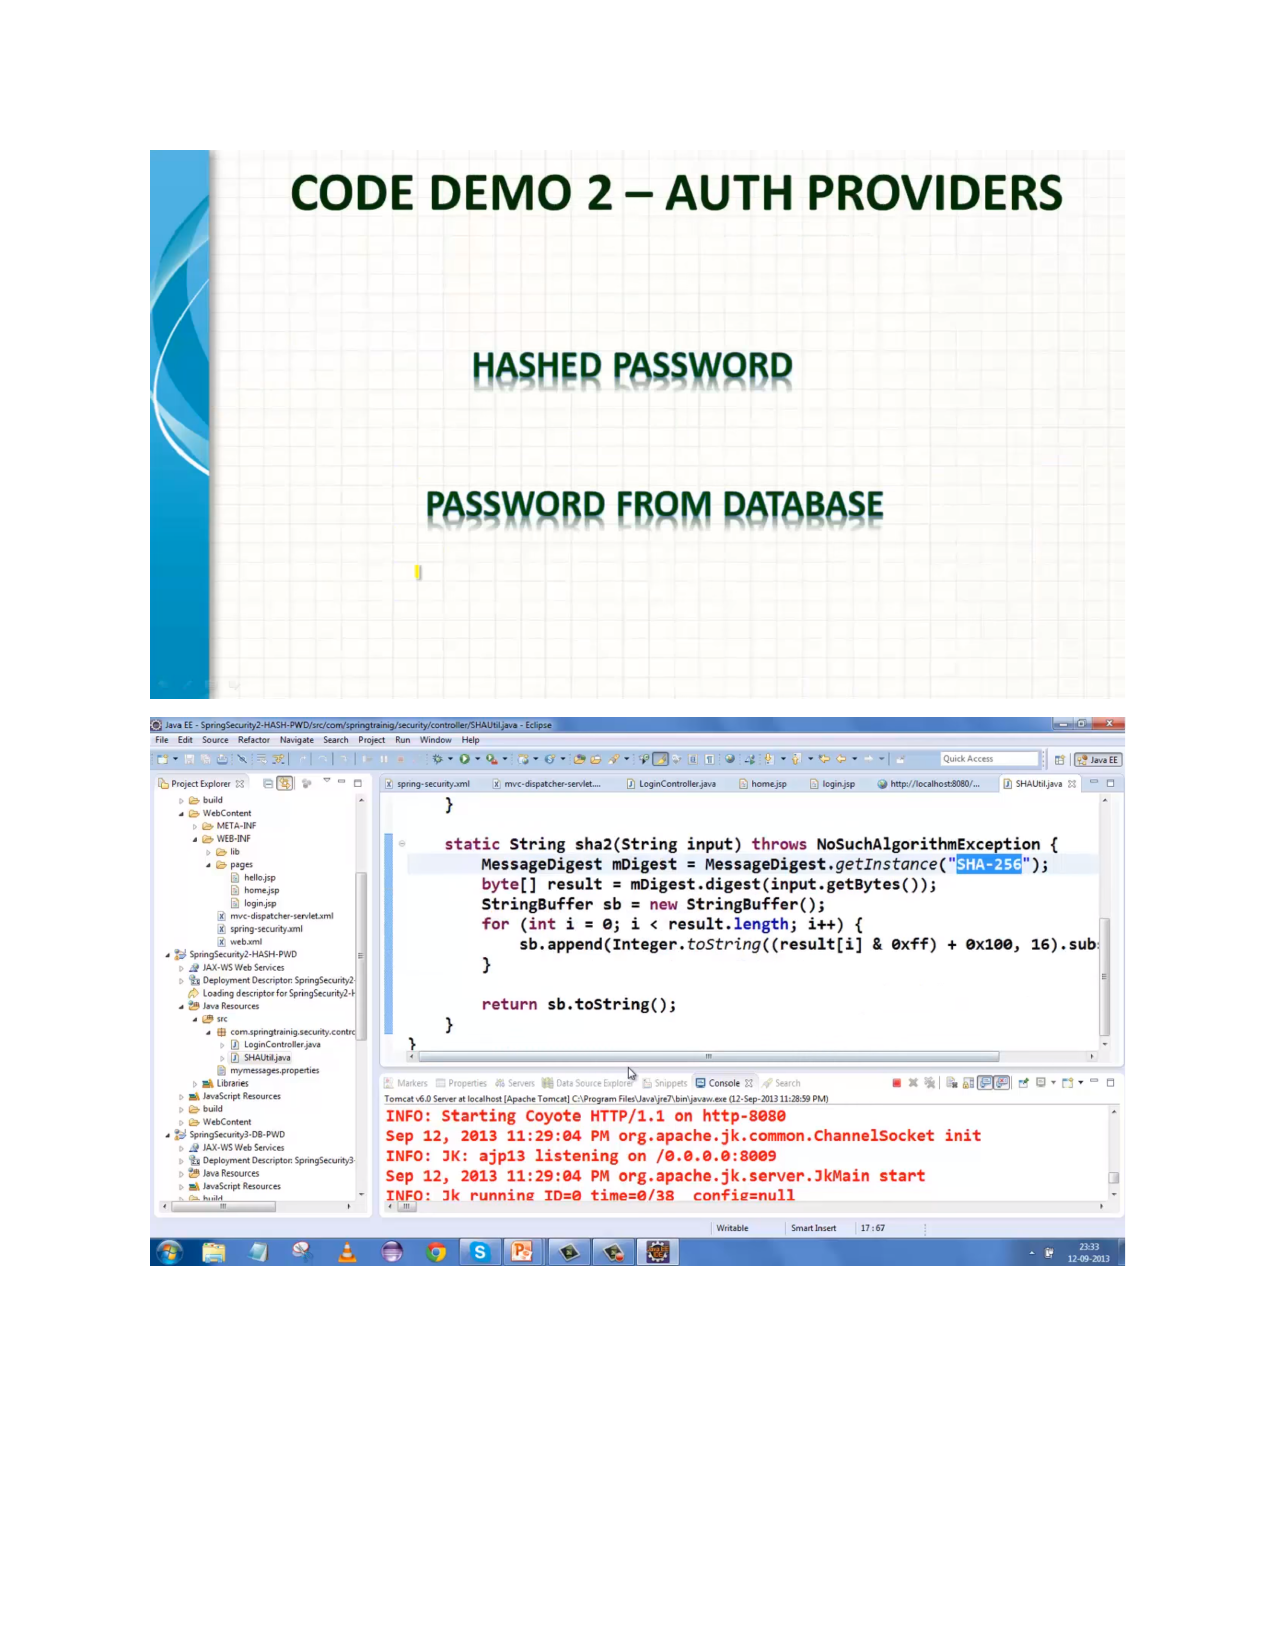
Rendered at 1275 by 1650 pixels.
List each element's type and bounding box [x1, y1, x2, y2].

picture [150, 150, 1125, 699]
picture [150, 717, 1125, 1266]
